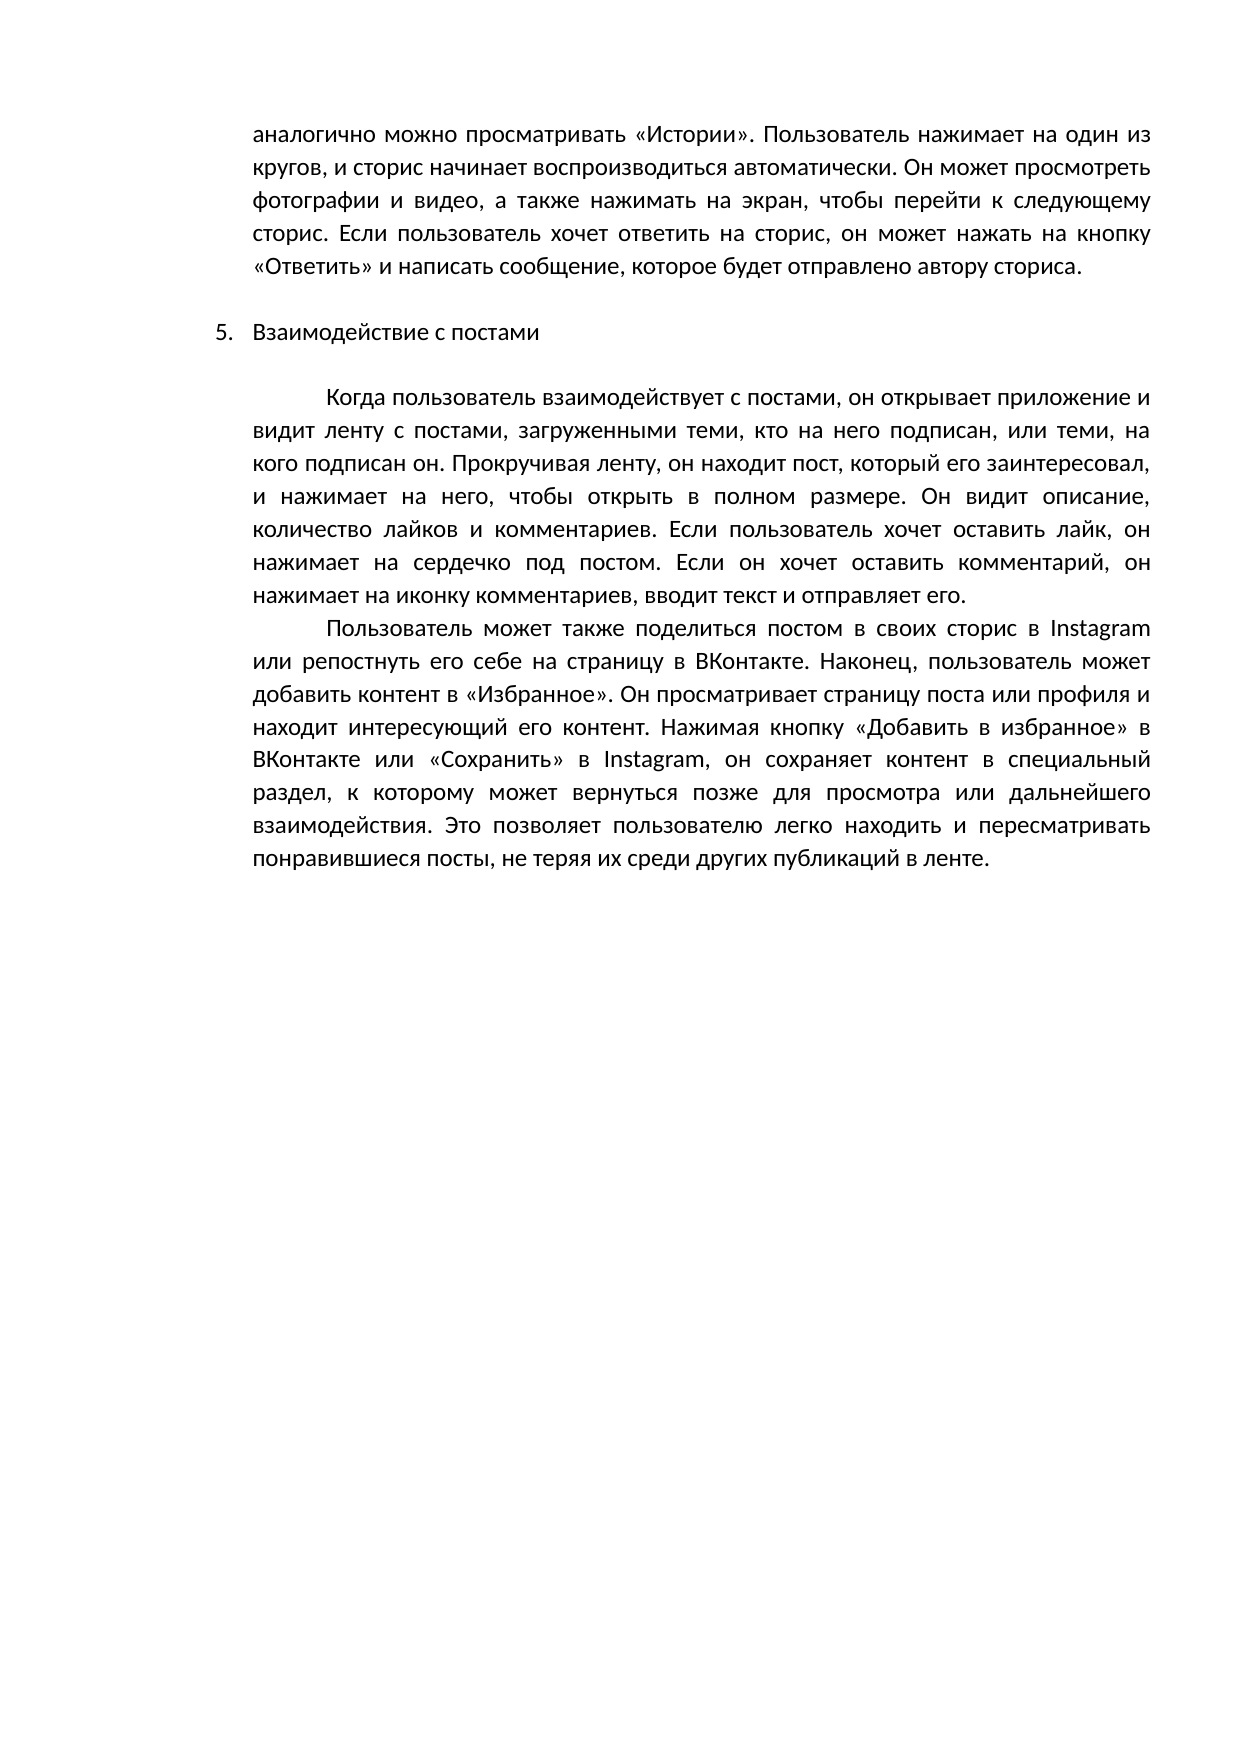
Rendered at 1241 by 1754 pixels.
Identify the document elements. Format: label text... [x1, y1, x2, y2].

list Взаимодействие с постами [215, 316, 1152, 346]
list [252, 118, 1152, 280]
list Когда пользователь взаимодействует с постами, он открывает приложение и видит ленту с постами, загруженными теми, кто на него подписан, или теми, на кого подписан он. Прокручивая ленту, он находит пост, который его заинтересовал, и нажимает на него, чтобы открыть в полном размере. Он видит описание, количество лайков и комментариев. Если пользователь хочет оставить лайк, он нажимает на сердечко под постом. Если он хочет оставить комментарий, он нажимает на иконку комментариев, вводит текст и отправляет его. [252, 381, 1152, 609]
list Пользователь может также поделиться постом в своих сторис в Instagram или репостнуть его себе на страницу в ВКонтакте. Наконец, пользователь может добавить контент в «Избранное». Он просматривает страницу поста или профиля и находит интересующий его контент. Нажимая кнопку «Добавить в избранное» в ВКонтакте или «Сохранить» в Instagram, он сохраняет контент в специальный раздел, к которому может вернуться позже для просмотра или дальнейшего взаимодействия. Это позволяет пользователю легко находить и пересматривать понравившиеся посты, не теряя их среди других публикаций в ленте. [252, 612, 1152, 873]
